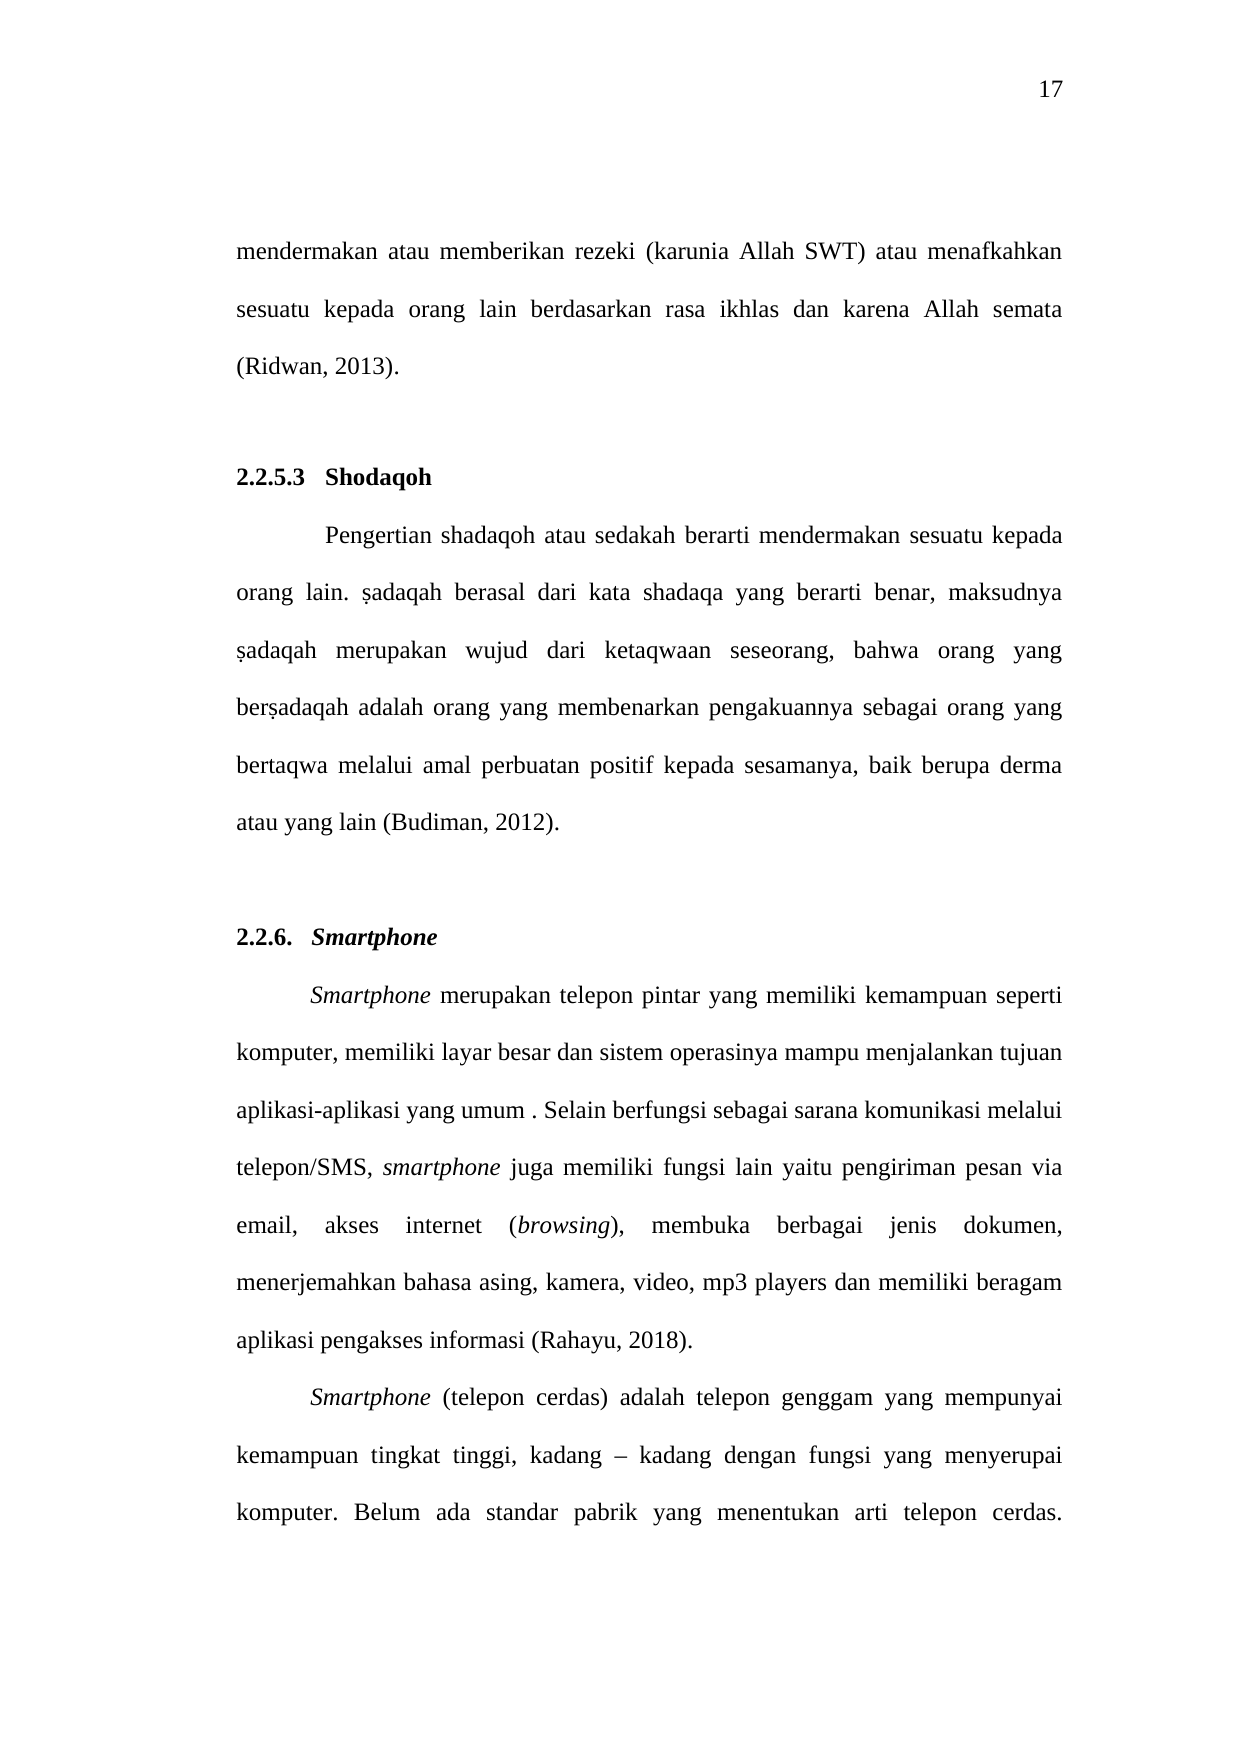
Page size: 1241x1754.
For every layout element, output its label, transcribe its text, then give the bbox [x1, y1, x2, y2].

list Smartphone merupakan telepon pintar yang memiliki kemampuan seperti komputer, memiliki layar besar dan sistem operasinya mampu menjalankan tujuan aplikasi-aplikasi yang umum . Selain berfungsi sebagai sarana komunikasi melalui telepon/SMS, smartphone juga memiliki fungsi lain yaitu pengiriman pesan via email, akses internet (browsing), membuka berbagai jenis dokumen, menerjemahkan bahasa asing, kamera, video, mp3 players dan memiliki beragam aplikasi pengakses informasi . [236, 980, 1063, 1354]
list Pengertian shadaqoh atau sedakah berarti mendermakan sesuatu kepada orang lain. ṣadaqah berasal dari kata shadaqa yang berarti benar, maksudnya ṣadaqah merupakan wujud dari ketaqwaan seseorang, bahwa orang yang berṣadaqah adalah orang yang membenarkan pengakuannya sebagai orang yang bertaqwa melalui amal perbuatan positif kepada sesamanya, baik berupa derma atau yang lain. [236, 520, 1063, 836]
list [236, 1382, 1063, 1526]
subtitle Smartphone [236, 922, 1063, 951]
subtitle Shodaqoh [236, 462, 1063, 491]
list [236, 236, 1063, 380]
